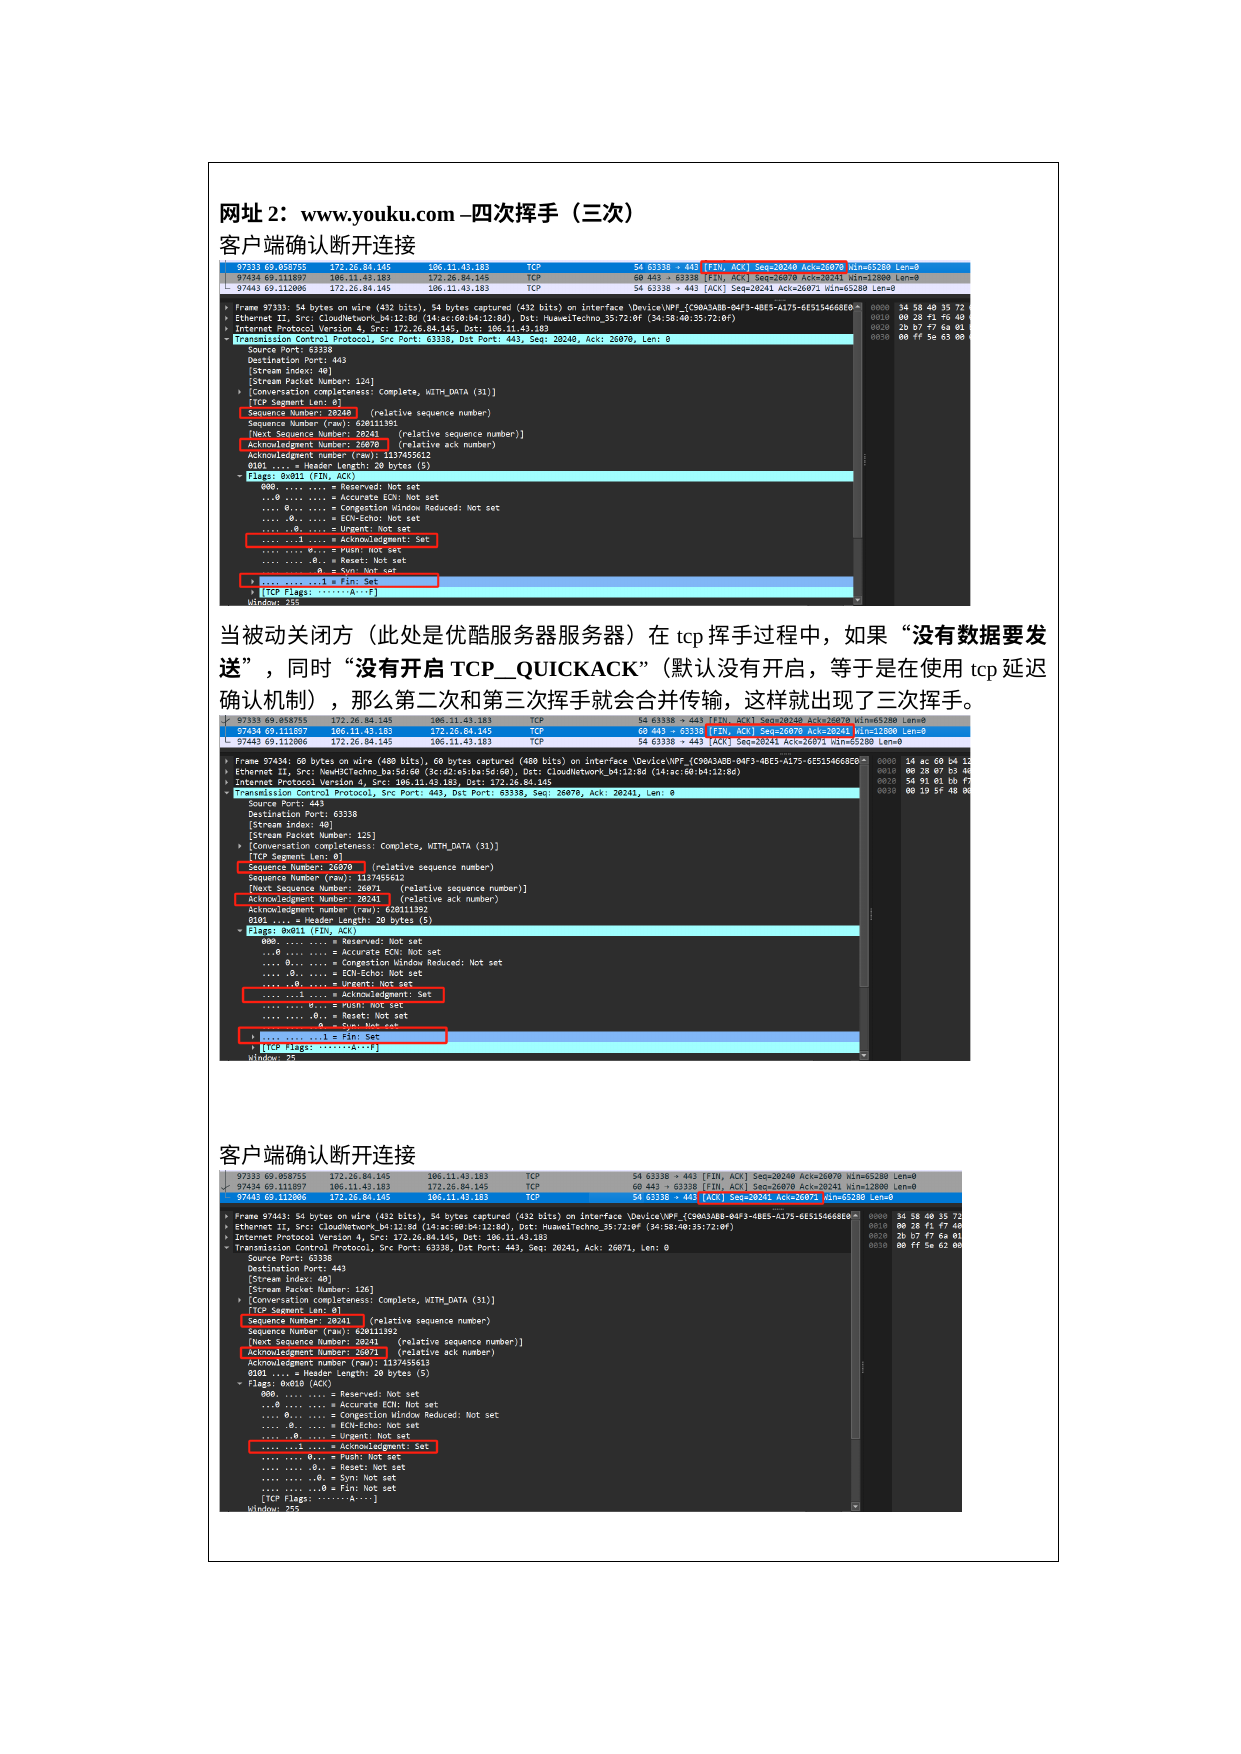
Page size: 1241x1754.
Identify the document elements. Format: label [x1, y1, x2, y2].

picture [219, 1170, 962, 1512]
table_cell [209, 163, 1058, 1561]
picture [219, 715, 971, 1061]
picture [219, 260, 971, 606]
